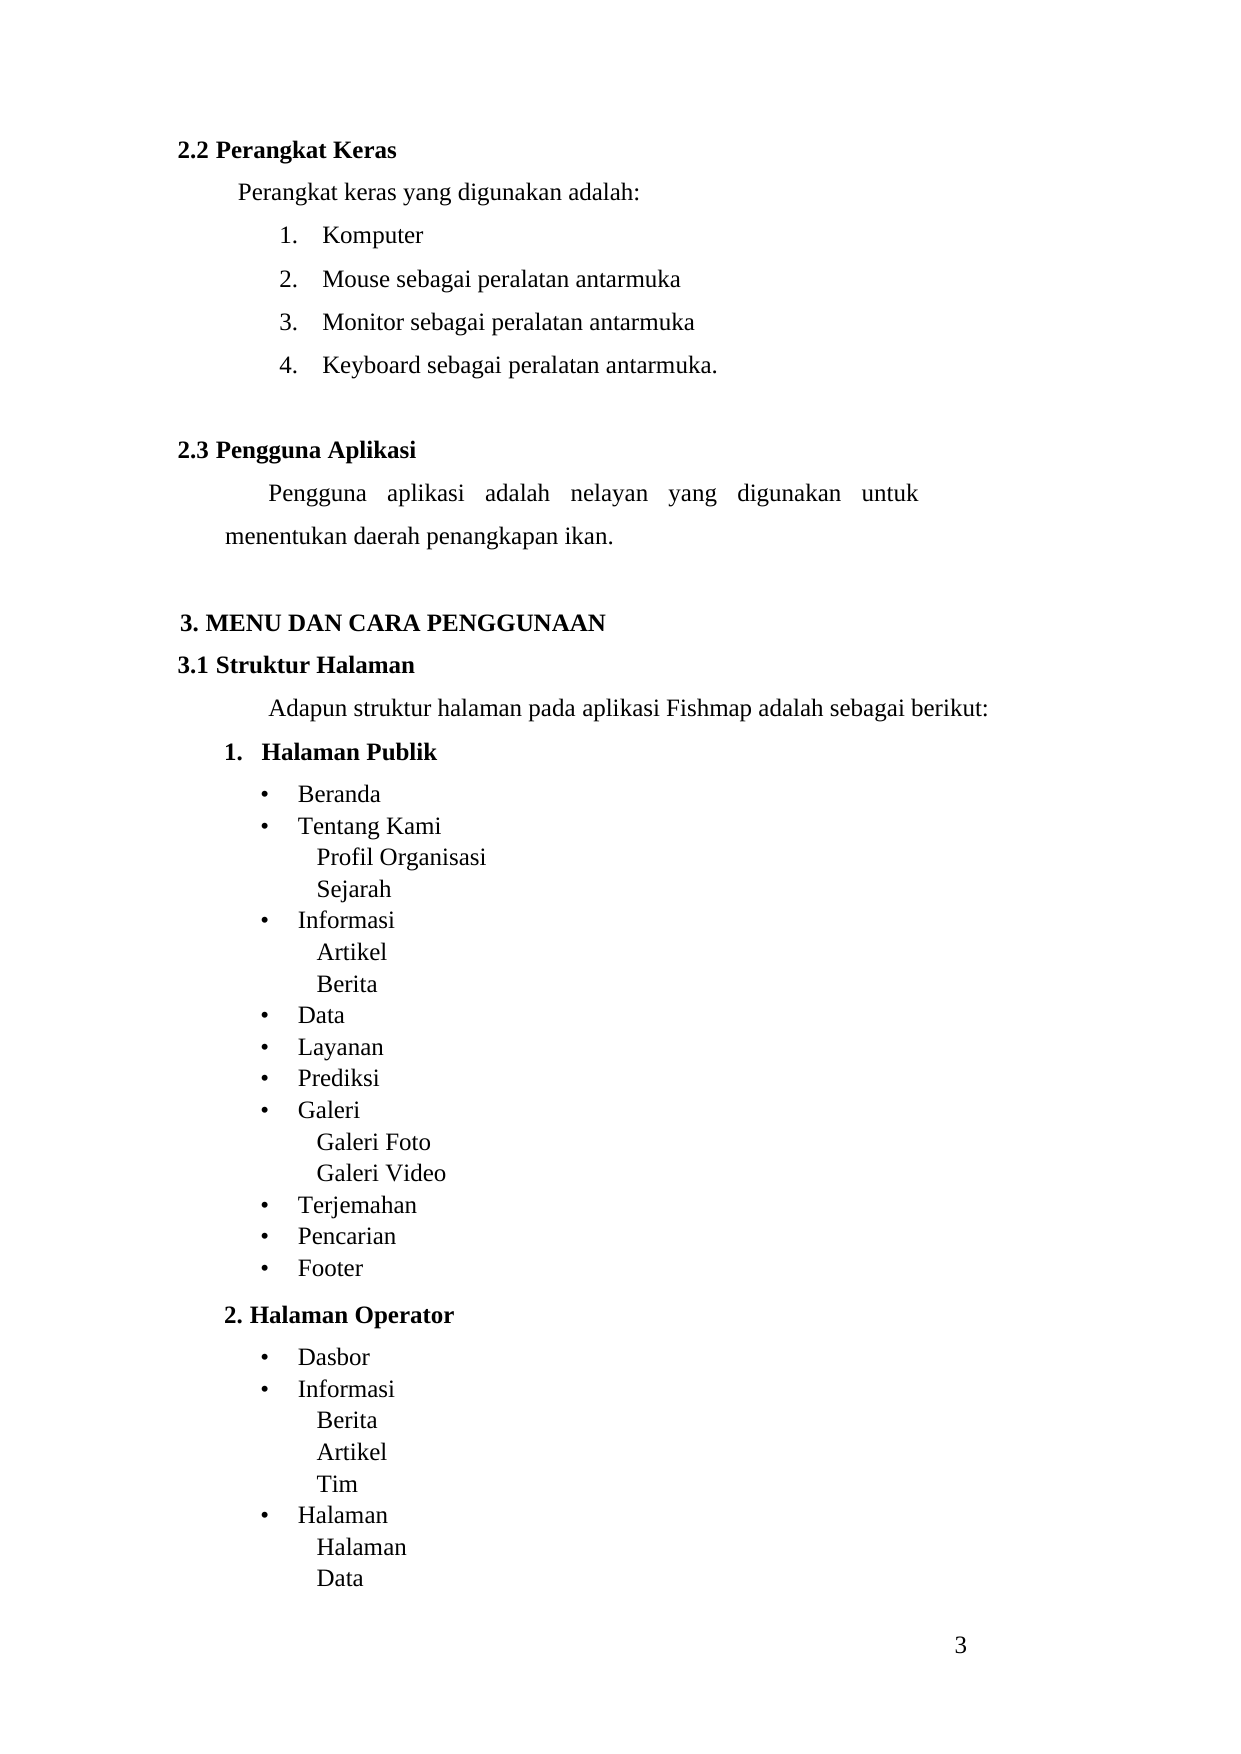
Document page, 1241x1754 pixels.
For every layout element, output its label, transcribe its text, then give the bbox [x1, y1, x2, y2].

subtitle Halaman Publik [224, 737, 1093, 765]
list Galeri Video [298, 1158, 988, 1187]
list Data [260, 1000, 988, 1029]
list Tim [298, 1469, 988, 1497]
list Terjemahan [260, 1190, 988, 1218]
list Halaman [298, 1532, 988, 1561]
list Data [298, 1563, 988, 1592]
subtitle 2.2 Perangkat Keras [177, 135, 1093, 163]
list Layanan [260, 1032, 988, 1061]
list Informasi [260, 906, 988, 934]
list Artikel [298, 1437, 988, 1466]
list Halaman [260, 1500, 988, 1529]
text Perangkat keras yang digunakan adalah: [238, 177, 988, 206]
list Profil Organisasi [298, 842, 988, 871]
text Adapun struktur halaman pada aplikasi Fishmap adalah sebagai berikut: [224, 693, 1093, 722]
list Tentang Kami [260, 811, 988, 840]
list Monitor sebagai peralatan antarmuka [279, 307, 988, 336]
list Keyboard sebagai peralatan antarmuka. [279, 350, 988, 379]
list Berita [298, 969, 988, 997]
list Berita [298, 1406, 988, 1434]
list Footer [260, 1253, 988, 1282]
list Galeri [260, 1095, 988, 1124]
list Informasi [260, 1374, 988, 1403]
text Pengguna aplikasi adalah nelayan yang digunakan untuk menentukan daerah penangkapan ikan. [225, 478, 919, 550]
subtitle 2. Halaman Operator [151, 1300, 1093, 1328]
list Galeri Foto [298, 1127, 988, 1155]
list Pencarian [260, 1221, 988, 1250]
list Komputer [279, 221, 988, 249]
list Prediksi [260, 1063, 988, 1092]
list Dasbor [260, 1342, 988, 1371]
list Artikel [298, 937, 988, 966]
list Mouse sebagai peralatan antarmuka [279, 264, 988, 292]
list Beranda [260, 779, 988, 808]
list Sejarah [298, 874, 988, 903]
subtitle 2.3 Pengguna Aplikasi [177, 436, 1093, 464]
subtitle 3.1 Struktur Halaman [177, 651, 1093, 679]
subtitle 3. MENU DAN CARA PENGGUNAAN [179, 608, 1093, 637]
